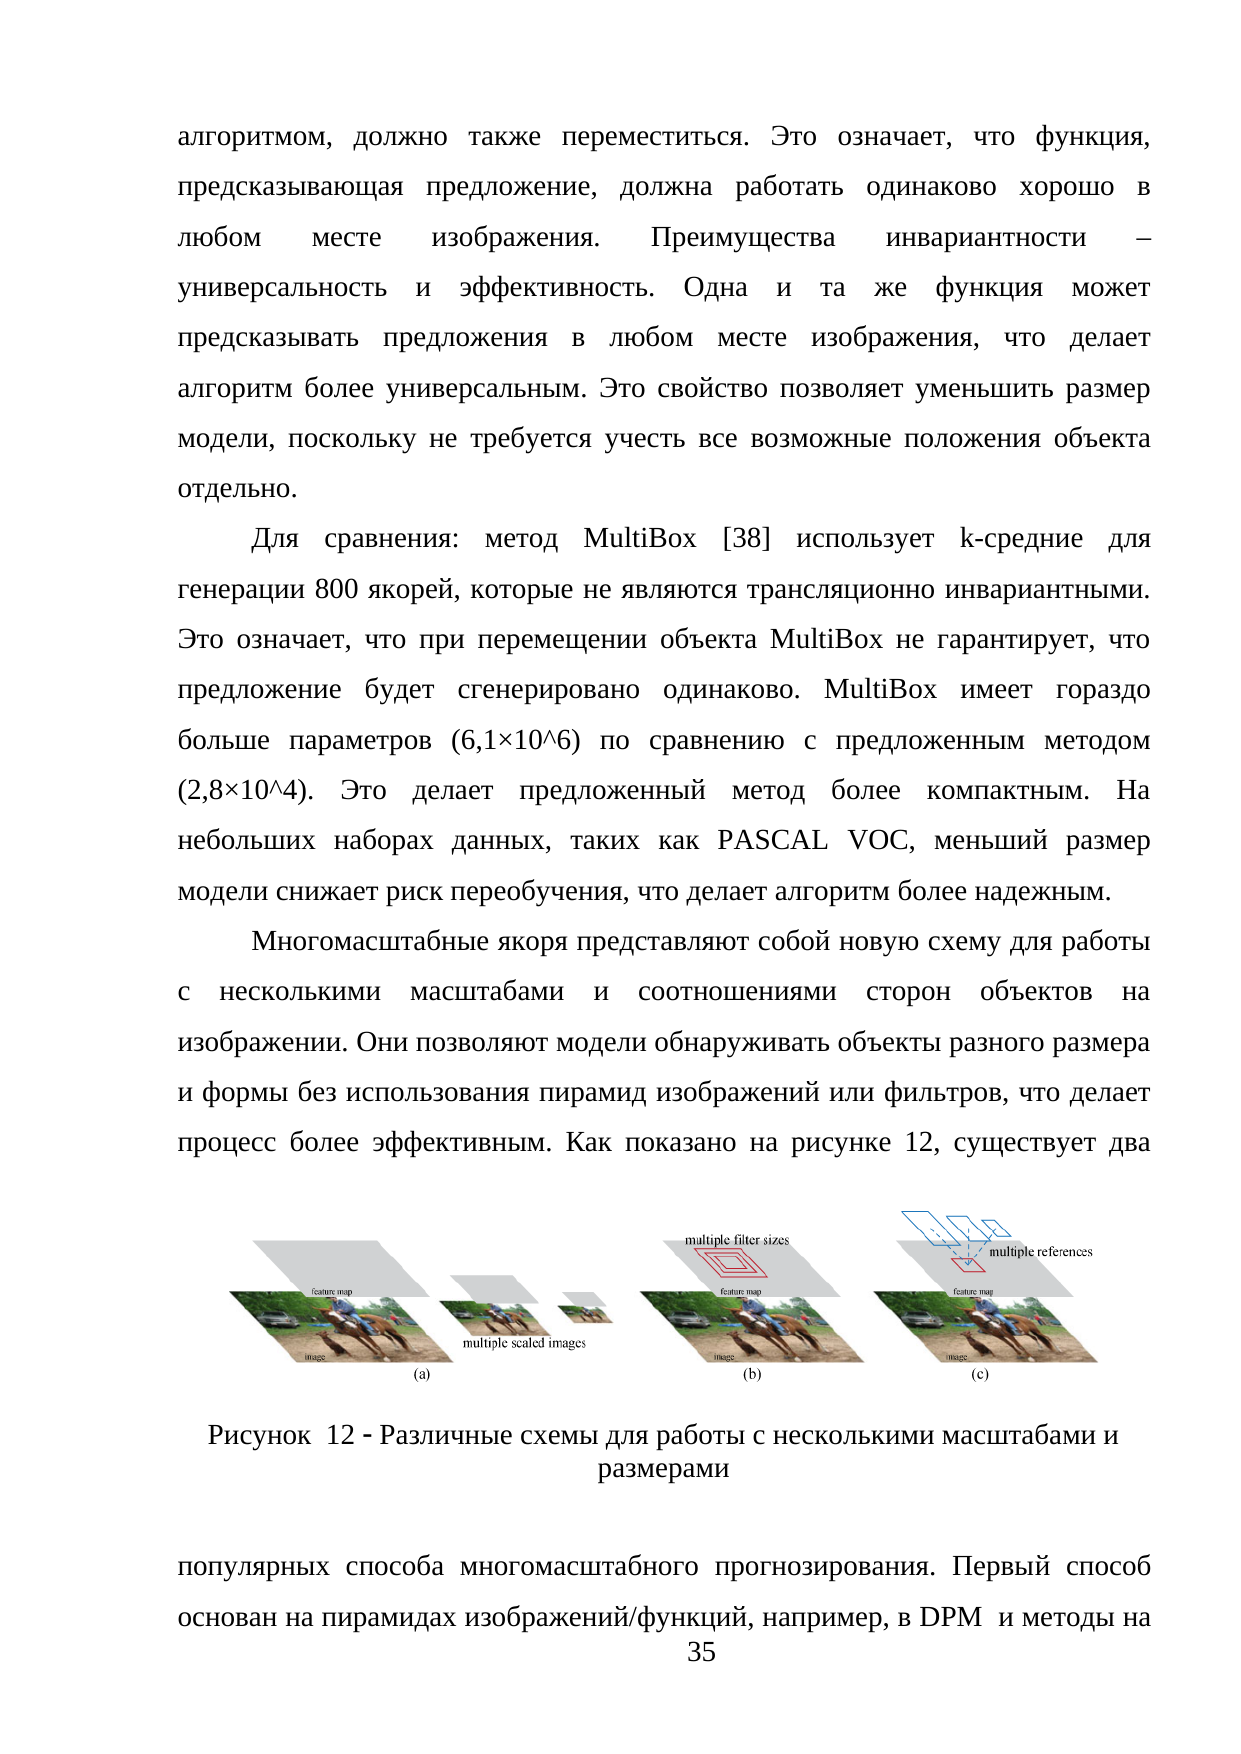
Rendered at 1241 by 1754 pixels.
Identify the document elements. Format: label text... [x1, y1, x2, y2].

picture [176, 1203, 1151, 1389]
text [177, 118, 1152, 504]
text Для сравнения: метод MultiBox [38] использует k-средние для генерации 800 якорей, которые не являются трансляционно инвариантными. Это означает, что при перемещении объекта MultiBox не гарантирует, что предложение будет сгенерировано одинаково. MultiBox имеет гораздо больше параметров (6,1×10^6) по сравнению с предложенным методом (2,8×10^4). Это делает предложенный метод более компактным. На небольших наборах данных, таких как PASCAL VOC, меньший размер модели снижает риск переобучения, что делает алгоритм более надежным. [177, 521, 1152, 906]
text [177, 923, 1152, 1632]
